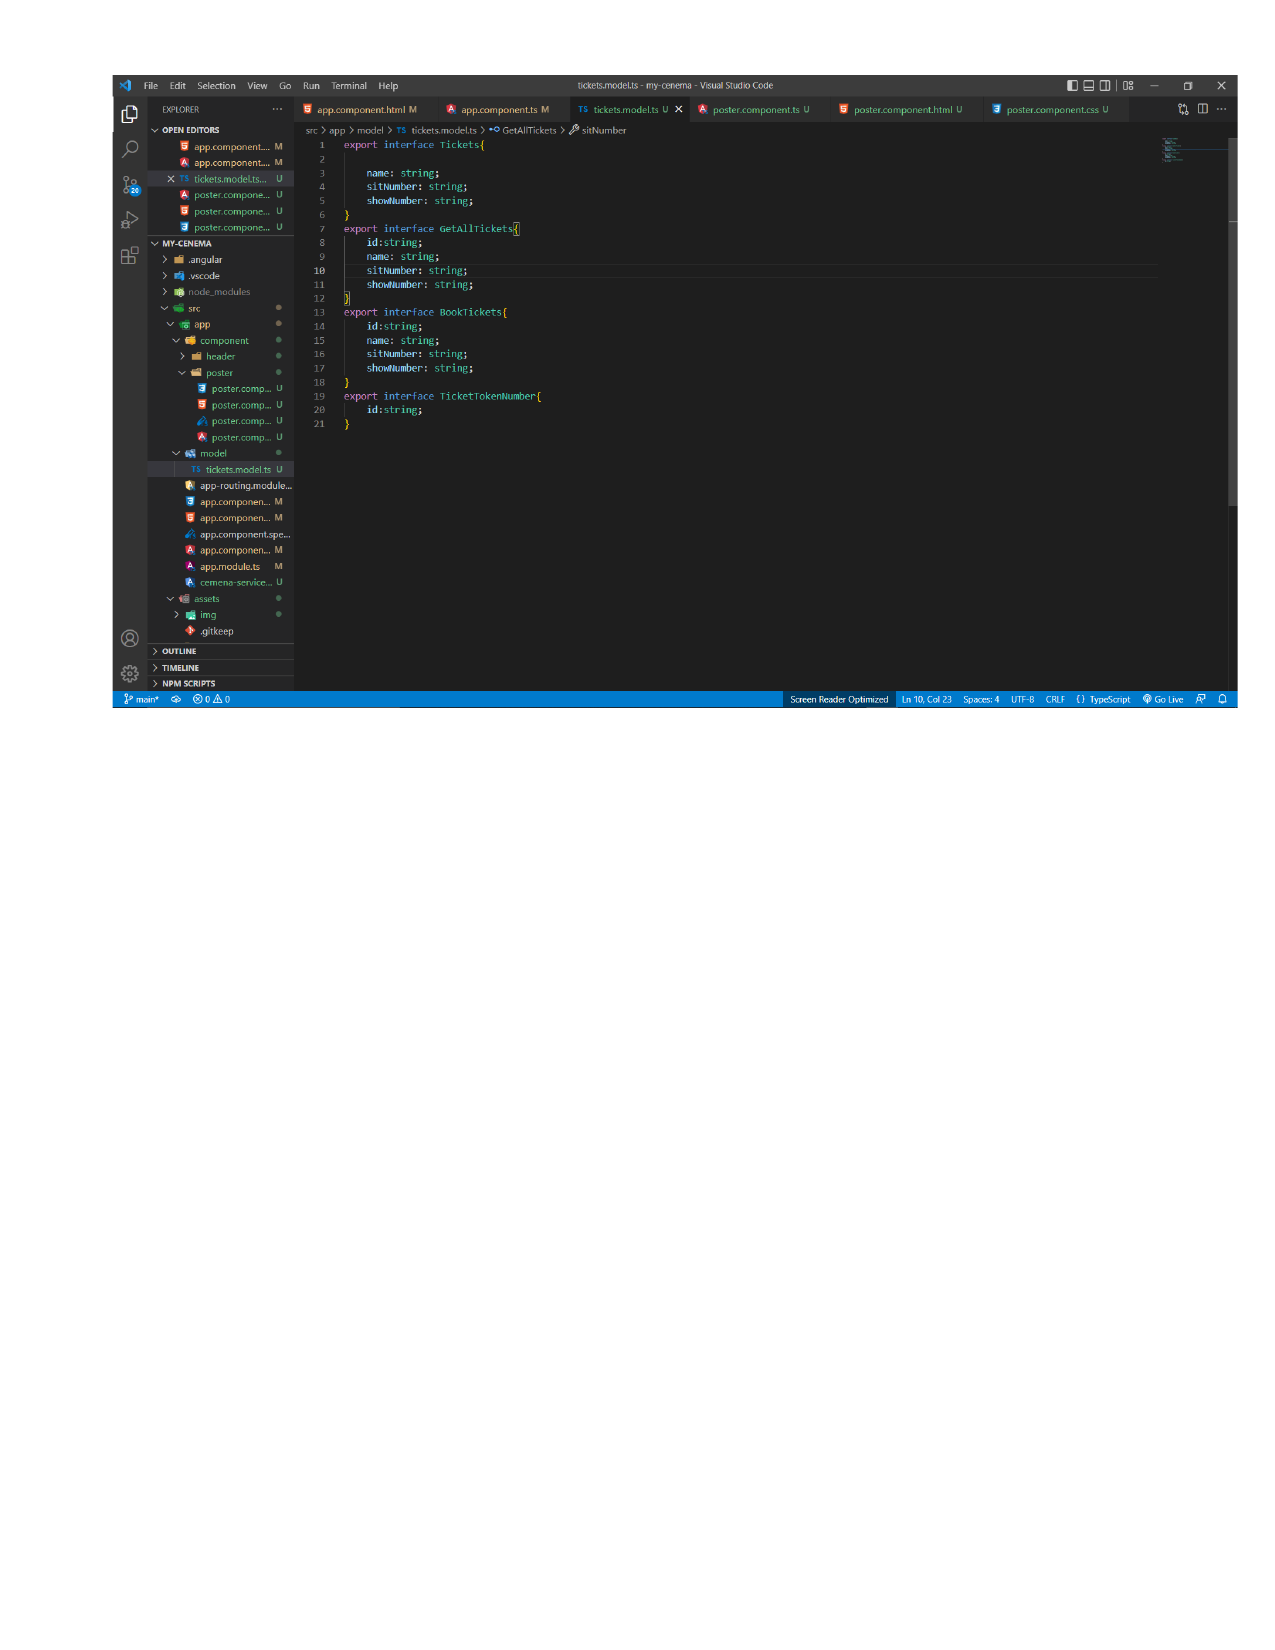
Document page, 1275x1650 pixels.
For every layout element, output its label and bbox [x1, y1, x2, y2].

picture [112, 75, 1238, 708]
